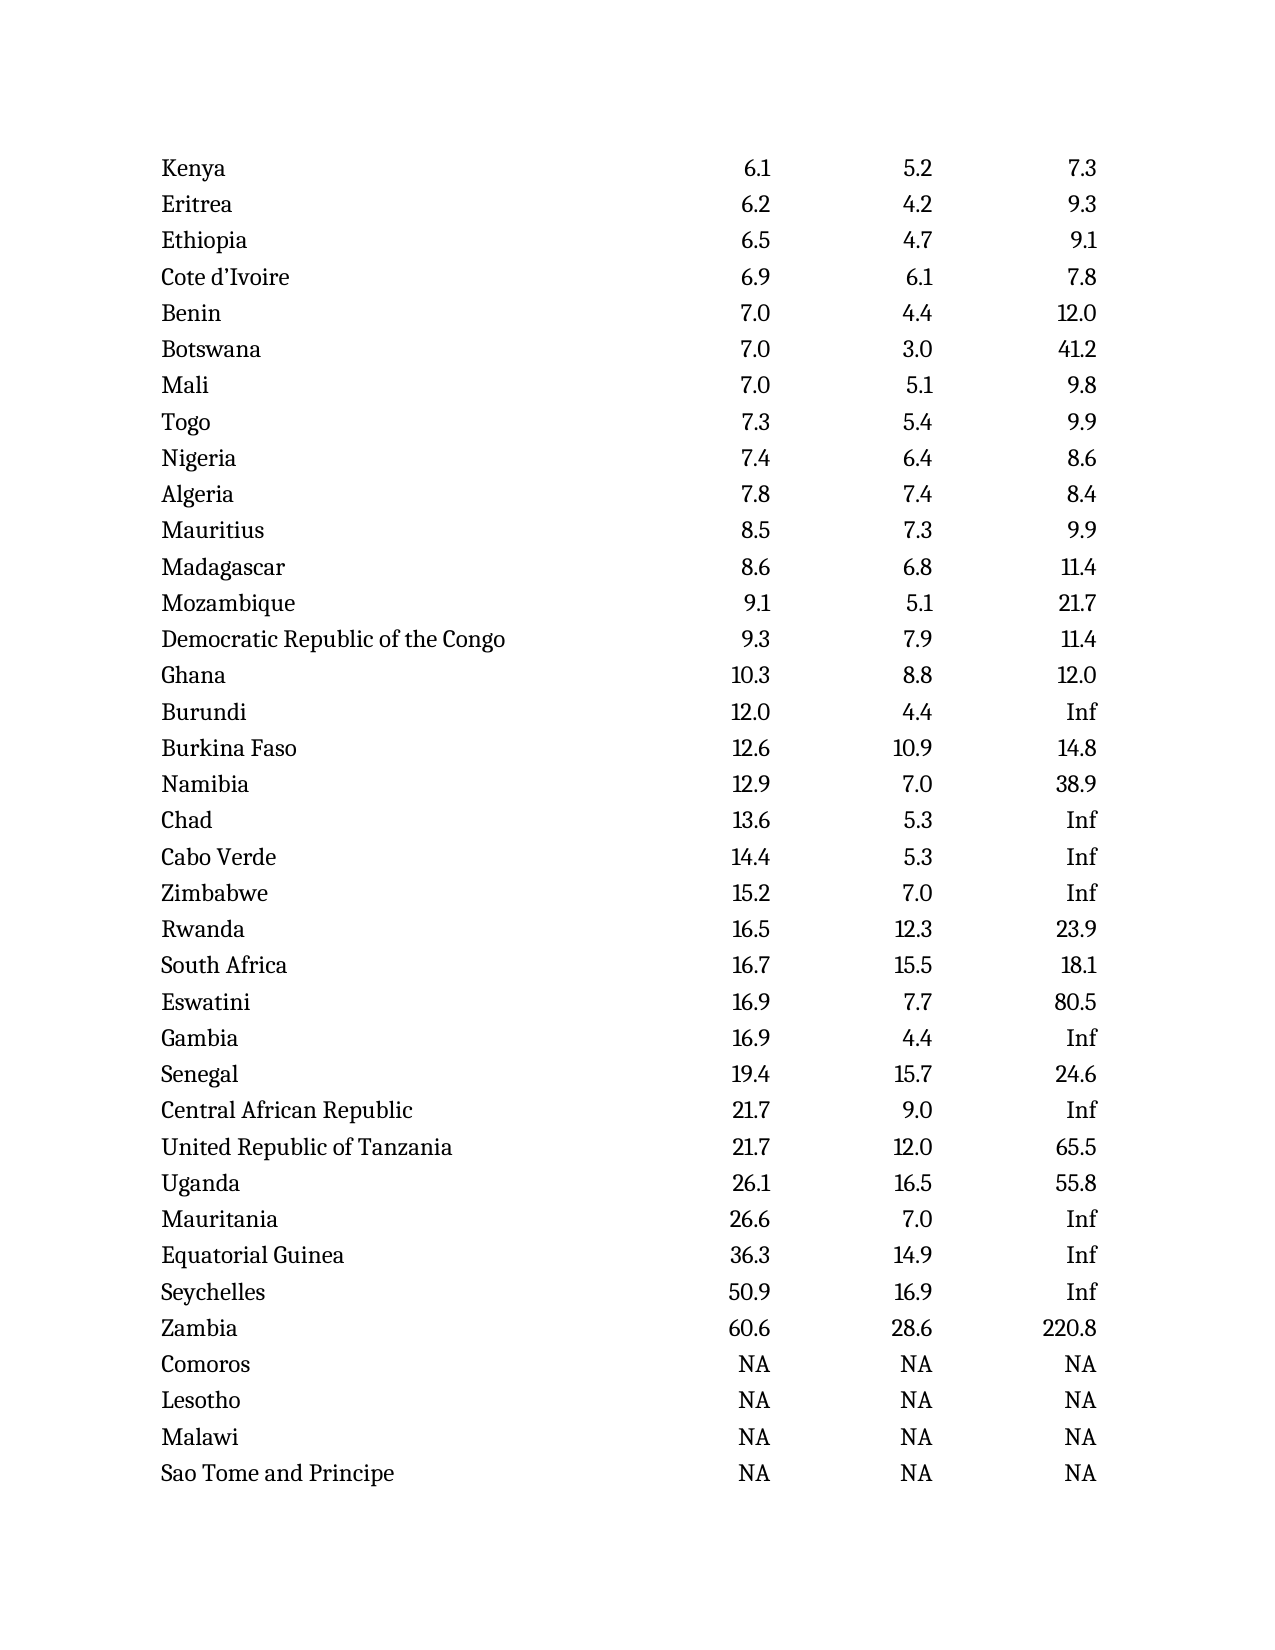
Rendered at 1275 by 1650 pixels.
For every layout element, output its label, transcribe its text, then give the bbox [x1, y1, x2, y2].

table_cell Cabo Verde [150, 839, 533, 875]
table_cell 6.9 [533, 259, 781, 295]
table_cell NA [781, 1455, 943, 1491]
table_cell South Africa [150, 948, 533, 984]
table_cell 7.0 [781, 875, 943, 911]
table_cell 8.4 [943, 476, 1108, 512]
table_cell 9.3 [533, 621, 781, 657]
table_cell Comoros [150, 1346, 533, 1382]
table_cell Rwanda [150, 911, 533, 947]
table_cell 7.3 [943, 150, 1108, 186]
table_cell Mauritius [150, 513, 533, 549]
table_cell Inf [943, 1093, 1108, 1129]
table_cell 6.2 [533, 186, 781, 222]
table_cell 4.2 [781, 186, 943, 222]
table_cell 16.9 [781, 1274, 943, 1310]
table_cell Togo [150, 404, 533, 440]
table_cell 8.6 [533, 549, 781, 585]
table_cell 12.0 [943, 295, 1108, 331]
table_cell 15.5 [781, 948, 943, 984]
table_cell 4.4 [781, 694, 943, 730]
table_cell 21.7 [533, 1129, 781, 1165]
table_cell NA [781, 1346, 943, 1382]
table_cell 14.9 [781, 1238, 943, 1274]
table_cell NA [533, 1419, 781, 1455]
table_cell Senegal [150, 1056, 533, 1092]
table_cell 12.3 [781, 911, 943, 947]
table_cell 16.9 [533, 984, 781, 1020]
table_cell Democratic Republic of the Congo [150, 621, 533, 657]
table_cell 7.4 [533, 440, 781, 476]
table_cell Inf [943, 1274, 1108, 1310]
table_cell 6.8 [781, 549, 943, 585]
table_cell Ghana [150, 658, 533, 694]
table_cell Inf [943, 694, 1108, 730]
table_cell Namibia [150, 766, 533, 802]
table_cell 7.0 [781, 1201, 943, 1237]
table_cell Central African Republic [150, 1093, 533, 1129]
table_cell 5.2 [781, 150, 943, 186]
table_cell 16.5 [533, 911, 781, 947]
table_cell 9.0 [781, 1093, 943, 1129]
table_cell 11.4 [943, 621, 1108, 657]
table_cell Nigeria [150, 440, 533, 476]
table_cell 9.9 [943, 404, 1108, 440]
table_cell 7.8 [533, 476, 781, 512]
table_cell 5.1 [781, 368, 943, 404]
table_cell 14.8 [943, 730, 1108, 766]
table_cell 10.3 [533, 658, 781, 694]
table_cell Inf [943, 803, 1108, 839]
table_cell Zimbabwe [150, 875, 533, 911]
table_cell 10.9 [781, 730, 943, 766]
table_cell 9.9 [943, 513, 1108, 549]
table_cell Malawi [150, 1419, 533, 1455]
table_cell 16.7 [533, 948, 781, 984]
table_cell 19.4 [533, 1056, 781, 1092]
table_cell 7.3 [533, 404, 781, 440]
table_cell Mali [150, 368, 533, 404]
table_cell 6.1 [533, 150, 781, 186]
table_cell 55.8 [943, 1165, 1108, 1201]
table_cell 5.3 [781, 839, 943, 875]
table_cell 4.7 [781, 223, 943, 259]
table_cell 80.5 [943, 984, 1108, 1020]
table_cell 7.0 [533, 368, 781, 404]
table_cell 7.8 [943, 259, 1108, 295]
table_cell 18.1 [943, 948, 1108, 984]
table_cell 36.3 [533, 1238, 781, 1274]
table_cell Uganda [150, 1165, 533, 1201]
table_cell 38.9 [943, 766, 1108, 802]
table_cell Algeria [150, 476, 533, 512]
table_cell 13.6 [533, 803, 781, 839]
table_cell 60.6 [533, 1310, 781, 1346]
table_cell NA [943, 1346, 1108, 1382]
table_cell 15.7 [781, 1056, 943, 1092]
table_cell 12.0 [781, 1129, 943, 1165]
table_cell 7.0 [781, 766, 943, 802]
table_cell 41.2 [943, 331, 1108, 367]
table_cell Gambia [150, 1020, 533, 1056]
table_cell Botswana [150, 331, 533, 367]
table_cell 12.6 [533, 730, 781, 766]
table_cell Benin [150, 295, 533, 331]
table_cell Inf [943, 875, 1108, 911]
table_cell 26.6 [533, 1201, 781, 1237]
table_cell NA [781, 1419, 943, 1455]
table_cell 5.1 [781, 585, 943, 621]
table_cell 21.7 [533, 1093, 781, 1129]
table_cell 11.4 [943, 549, 1108, 585]
table_cell Eswatini [150, 984, 533, 1020]
table_cell 5.3 [781, 803, 943, 839]
table_cell 3.0 [781, 331, 943, 367]
table_cell Zambia [150, 1310, 533, 1346]
table_cell 7.0 [533, 331, 781, 367]
table_cell 220.8 [943, 1310, 1108, 1346]
table_cell United Republic of Tanzania [150, 1129, 533, 1165]
table_cell Madagascar [150, 549, 533, 585]
table_cell 4.4 [781, 1020, 943, 1056]
table_cell Kenya [150, 150, 533, 186]
table_cell 7.3 [781, 513, 943, 549]
table_cell 8.8 [781, 658, 943, 694]
table_cell 16.9 [533, 1020, 781, 1056]
table_cell 6.5 [533, 223, 781, 259]
table_cell 16.5 [781, 1165, 943, 1201]
table_cell 5.4 [781, 404, 943, 440]
table_cell NA [943, 1419, 1108, 1455]
table_cell 6.4 [781, 440, 943, 476]
table_cell 12.9 [533, 766, 781, 802]
table_cell Inf [943, 839, 1108, 875]
table_cell 12.0 [943, 658, 1108, 694]
table_cell Burundi [150, 694, 533, 730]
table_cell 28.6 [781, 1310, 943, 1346]
table_cell Burkina Faso [150, 730, 533, 766]
table_cell 14.4 [533, 839, 781, 875]
table_cell 7.4 [781, 476, 943, 512]
table_cell 6.1 [781, 259, 943, 295]
table_cell Lesotho [150, 1383, 533, 1419]
table_cell Eritrea [150, 186, 533, 222]
table_cell 50.9 [533, 1274, 781, 1310]
table_cell 4.4 [781, 295, 943, 331]
table_cell Sao Tome and Principe [150, 1455, 533, 1491]
table_cell NA [533, 1346, 781, 1382]
table_cell 7.9 [781, 621, 943, 657]
table_cell 23.9 [943, 911, 1108, 947]
table_cell 8.5 [533, 513, 781, 549]
table_cell 9.8 [943, 368, 1108, 404]
table_cell 65.5 [943, 1129, 1108, 1165]
table_cell Inf [943, 1020, 1108, 1056]
table_cell NA [781, 1383, 943, 1419]
table_cell 9.3 [943, 186, 1108, 222]
table_cell 21.7 [943, 585, 1108, 621]
table_cell NA [943, 1455, 1108, 1491]
table_cell NA [533, 1383, 781, 1419]
table_cell Equatorial Guinea [150, 1238, 533, 1274]
table_cell Seychelles [150, 1274, 533, 1310]
table_cell Mauritania [150, 1201, 533, 1237]
table_cell 7.0 [533, 295, 781, 331]
table_cell Ethiopia [150, 223, 533, 259]
table_cell Chad [150, 803, 533, 839]
table_cell 8.6 [943, 440, 1108, 476]
table_cell Inf [943, 1201, 1108, 1237]
table_cell 7.7 [781, 984, 943, 1020]
table_cell 9.1 [533, 585, 781, 621]
table_cell Cote d’Ivoire [150, 259, 533, 295]
table_cell NA [943, 1383, 1108, 1419]
table_cell 15.2 [533, 875, 781, 911]
table_cell 24.6 [943, 1056, 1108, 1092]
table_cell 26.1 [533, 1165, 781, 1201]
table_cell Inf [943, 1238, 1108, 1274]
table_cell NA [533, 1455, 781, 1491]
table_cell 9.1 [943, 223, 1108, 259]
table_cell Mozambique [150, 585, 533, 621]
table_cell 12.0 [533, 694, 781, 730]
